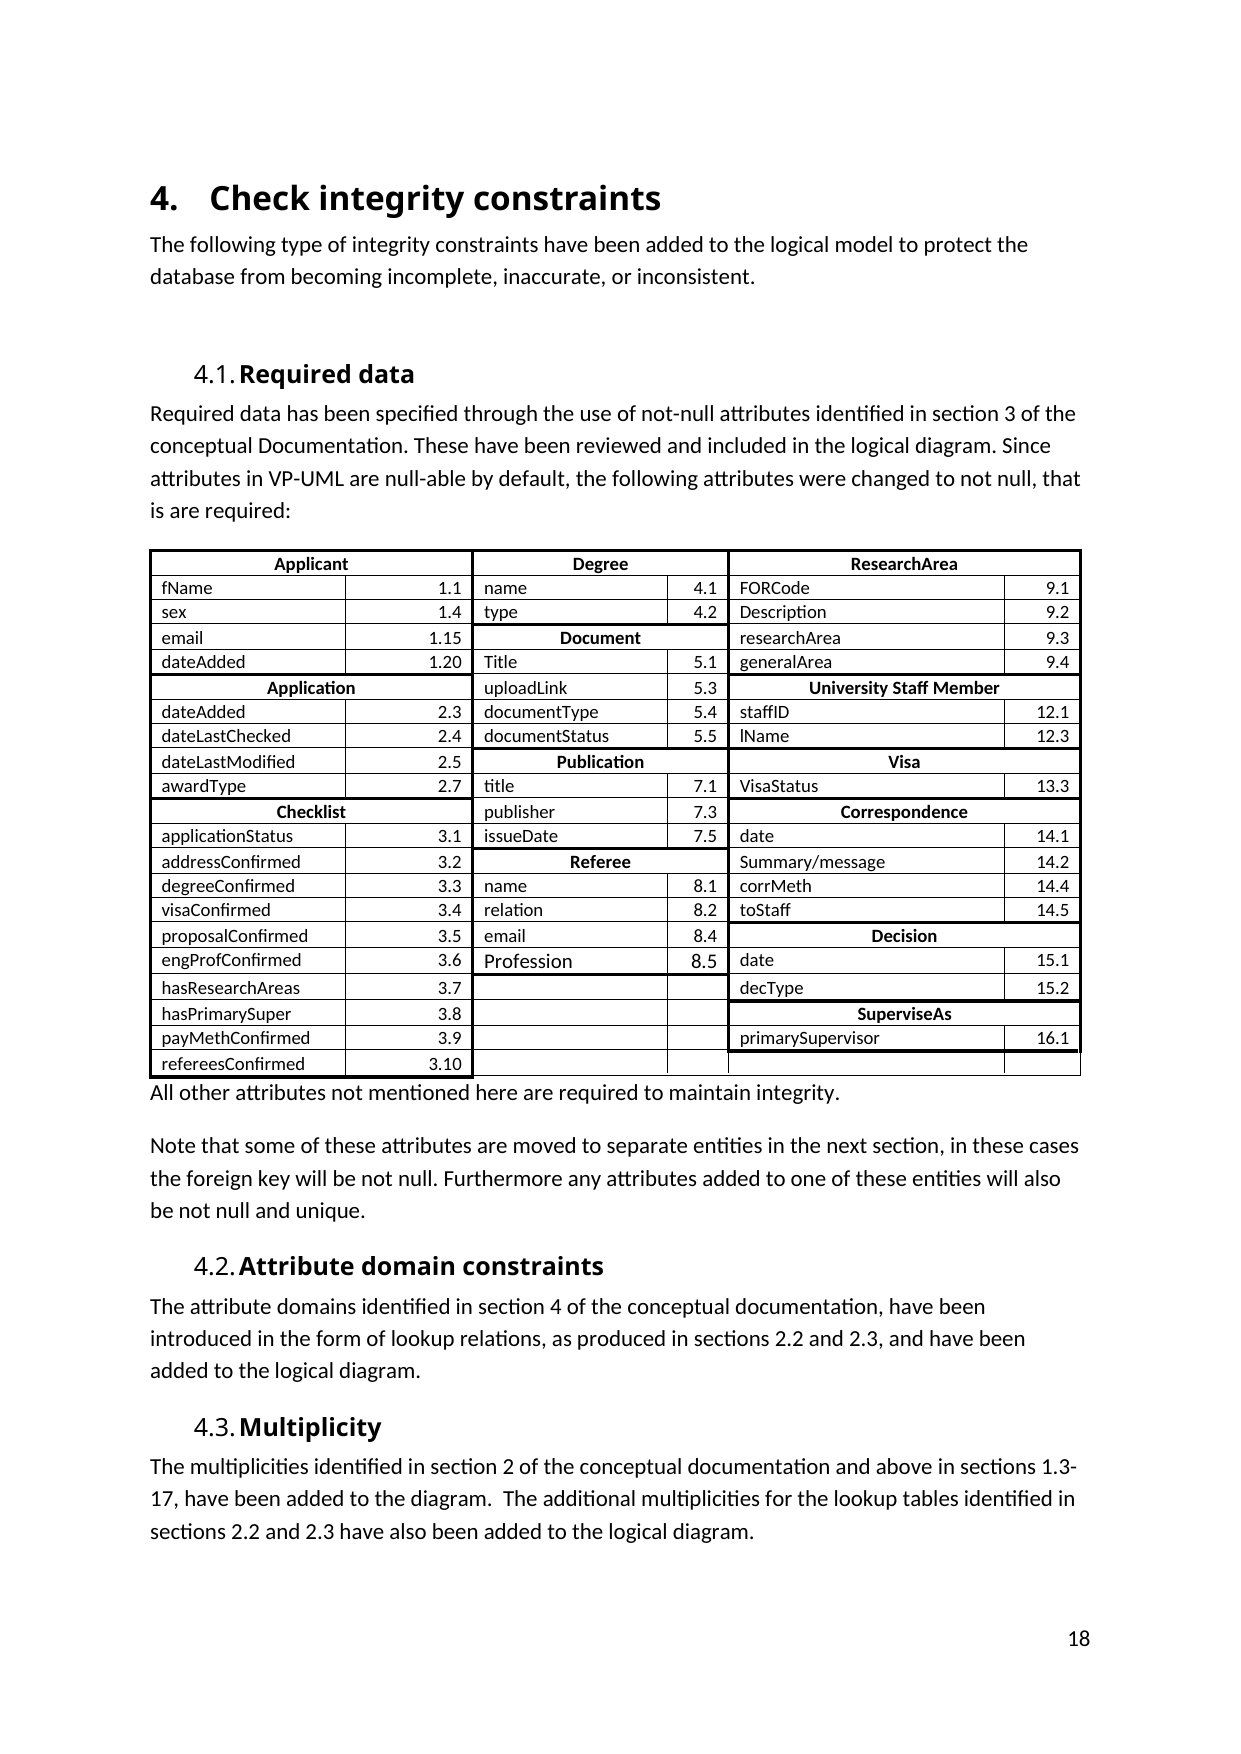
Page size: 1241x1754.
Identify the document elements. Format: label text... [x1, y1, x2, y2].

table_cell refereesConfirmed [152, 1050, 345, 1075]
table_cell 1.1 [346, 576, 471, 599]
table_cell awardType [152, 774, 345, 797]
table_cell 3.4 [346, 898, 471, 921]
table_cell 9.2 [1005, 600, 1079, 623]
table_cell 5.5 [668, 724, 727, 747]
table_cell 7.3 [668, 798, 727, 823]
table_cell Application [152, 676, 471, 699]
table_cell [728, 1053, 1005, 1075]
table_cell 14.4 [1005, 874, 1079, 897]
table_cell FORCode [730, 576, 1004, 599]
table_cell [668, 1026, 727, 1049]
table_cell degreeConfirmed [152, 874, 345, 897]
text Required data has been specified through the use of not-null attributes identified in section 3 of the conceptual Documentation. These have been reviewed and included in the logical diagram. Since attributes in VP-UML are null-able by default, the following attributes were changed to not null, that is are required: [150, 399, 1090, 524]
table_cell 3.2 [346, 848, 471, 873]
table_cell staffID [730, 700, 1004, 723]
table_cell University Staff Member [730, 676, 1079, 699]
table_cell Correspondence [730, 800, 1079, 823]
text All other attributes not mentioned here are required to maintain integrity. [150, 1078, 1090, 1107]
table_cell VisaStatus [730, 774, 1004, 797]
table_cell 3.9 [346, 1026, 471, 1049]
subtitle Attribute domain constraints [194, 1249, 1090, 1283]
table_cell hasResearchAreas [152, 974, 345, 999]
table_cell Profession [474, 948, 667, 973]
table_cell email [152, 624, 345, 649]
table_cell 2.4 [346, 724, 471, 747]
table_cell 3.6 [346, 948, 471, 973]
table_cell researchArea [730, 624, 1004, 649]
table_cell 5.1 [668, 650, 727, 673]
table_cell 3.10 [346, 1050, 471, 1075]
table_cell type [474, 600, 667, 623]
table_cell 2.7 [346, 774, 471, 797]
table_cell 3.1 [346, 824, 471, 847]
table_cell 13.3 [1005, 774, 1079, 797]
table_cell 4.2 [668, 600, 727, 623]
table_cell toStaff [730, 898, 1004, 921]
table_cell Decision [730, 924, 1079, 947]
table_cell primarySupervisor [730, 1026, 1004, 1049]
table_cell 8.2 [668, 898, 727, 921]
table_cell 5.4 [668, 700, 727, 723]
table_cell 12.1 [1005, 700, 1079, 723]
table_cell [667, 1050, 728, 1075]
table_cell 2.5 [346, 748, 471, 773]
table_cell 3.5 [346, 922, 471, 947]
table_cell [474, 1026, 667, 1049]
table_cell 9.1 [1005, 576, 1079, 599]
table_cell visaConfirmed [152, 898, 345, 921]
table_cell Referee [474, 850, 727, 873]
text The attribute domains identified in section 4 of the conceptual documentation, have been introduced in the form of lookup relations, as produced in sections 2.2 and 2.3, and have been added to the logical diagram. [150, 1292, 1090, 1384]
table_cell 8.4 [668, 922, 727, 947]
table_cell documentType [474, 700, 667, 723]
table_cell hasPrimarySuper [152, 1000, 345, 1025]
table_cell 14.2 [1005, 848, 1079, 873]
table_header ResearchArea [730, 552, 1079, 575]
table_cell date [730, 948, 1004, 973]
table_cell dateAdded [152, 700, 345, 723]
subtitle Required data [194, 356, 1090, 390]
table_cell 9.3 [1005, 624, 1079, 649]
table_cell [474, 976, 667, 999]
table_cell name [474, 874, 667, 897]
table_cell [474, 1050, 667, 1075]
table_cell publisher [474, 798, 667, 823]
table_cell generalArea [730, 650, 1004, 673]
table_cell email [474, 922, 667, 947]
table_cell 12.3 [1005, 724, 1079, 747]
table_cell 15.2 [1005, 974, 1079, 999]
table_cell Visa [730, 750, 1079, 773]
subtitle Multiplicity [194, 1409, 1090, 1443]
table_cell 7.1 [668, 774, 727, 797]
table_cell Title [474, 650, 667, 673]
table_cell decType [730, 974, 1004, 999]
table_cell Publication [474, 750, 727, 773]
table_cell date [730, 824, 1004, 847]
table_cell 4.1 [668, 576, 727, 599]
table_cell sex [152, 600, 345, 623]
table_cell 3.7 [346, 974, 471, 999]
table_cell 9.4 [1005, 650, 1079, 673]
table_cell 8.1 [668, 874, 727, 897]
table_cell addressConfirmed [152, 848, 345, 873]
table_cell payMethConfirmed [152, 1026, 345, 1049]
table_cell issueDate [474, 824, 667, 847]
table_cell 1.4 [346, 600, 471, 623]
table_cell 8.5 [668, 948, 727, 973]
table_cell Description [730, 600, 1004, 623]
table_cell applicationStatus [152, 824, 345, 847]
table_cell 2.3 [346, 700, 471, 723]
table_cell lName [730, 724, 1004, 747]
table_cell engProfConfirmed [152, 948, 345, 973]
table_cell 5.3 [668, 674, 727, 699]
table_cell name [474, 576, 667, 599]
table_cell [668, 1000, 727, 1025]
table_cell relation [474, 898, 667, 921]
table_cell corrMeth [730, 874, 1004, 897]
table_cell Document [474, 626, 727, 649]
table_cell SuperviseAs [730, 1003, 1079, 1025]
table_cell 7.5 [668, 824, 727, 847]
table_cell proposalConfirmed [152, 922, 345, 947]
table_cell 1.15 [346, 624, 471, 649]
table_cell [474, 1000, 667, 1025]
table_cell dateLastModified [152, 748, 345, 773]
table_cell fName [152, 576, 345, 599]
table_cell title [474, 774, 667, 797]
table_cell Summary/message [730, 848, 1004, 873]
table_cell dateAdded [152, 650, 345, 673]
table_cell 16.1 [1005, 1026, 1079, 1049]
table_cell documentStatus [474, 724, 667, 747]
table_cell 14.1 [1005, 824, 1079, 847]
table_cell Checklist [152, 800, 471, 823]
table_cell dateLastChecked [152, 724, 345, 747]
table_cell [1005, 1049, 1080, 1075]
table_cell [668, 976, 727, 999]
table_cell uploadLink [474, 674, 667, 699]
table_cell 14.5 [1005, 898, 1079, 921]
table_cell 3.3 [346, 874, 471, 897]
text The following type of integrity constraints have been added to the logical model to protect the database from becoming incomplete, inaccurate, or inconsistent. [150, 230, 1090, 290]
text The multiplicities identified in section 2 of the conceptual documentation and above in sections 1.3-17, have been added to the diagram. The additional multiplicities for the lookup tables identified in sections 2.2 and 2.3 have also been added to the logical diagram. [150, 1452, 1090, 1545]
table_cell 15.1 [1005, 948, 1079, 973]
table_cell 3.8 [346, 1000, 471, 1025]
table_cell 1.20 [346, 650, 471, 673]
table_header Applicant [152, 552, 471, 575]
table_header Degree [474, 552, 727, 575]
subtitle Check integrity constraints [150, 175, 1090, 220]
text Note that some of these attributes are moved to separate entities in the next section, in these cases the foreign key will be not null. Furthermore any attributes added to one of these entities will also be not null and unique. [150, 1132, 1090, 1224]
